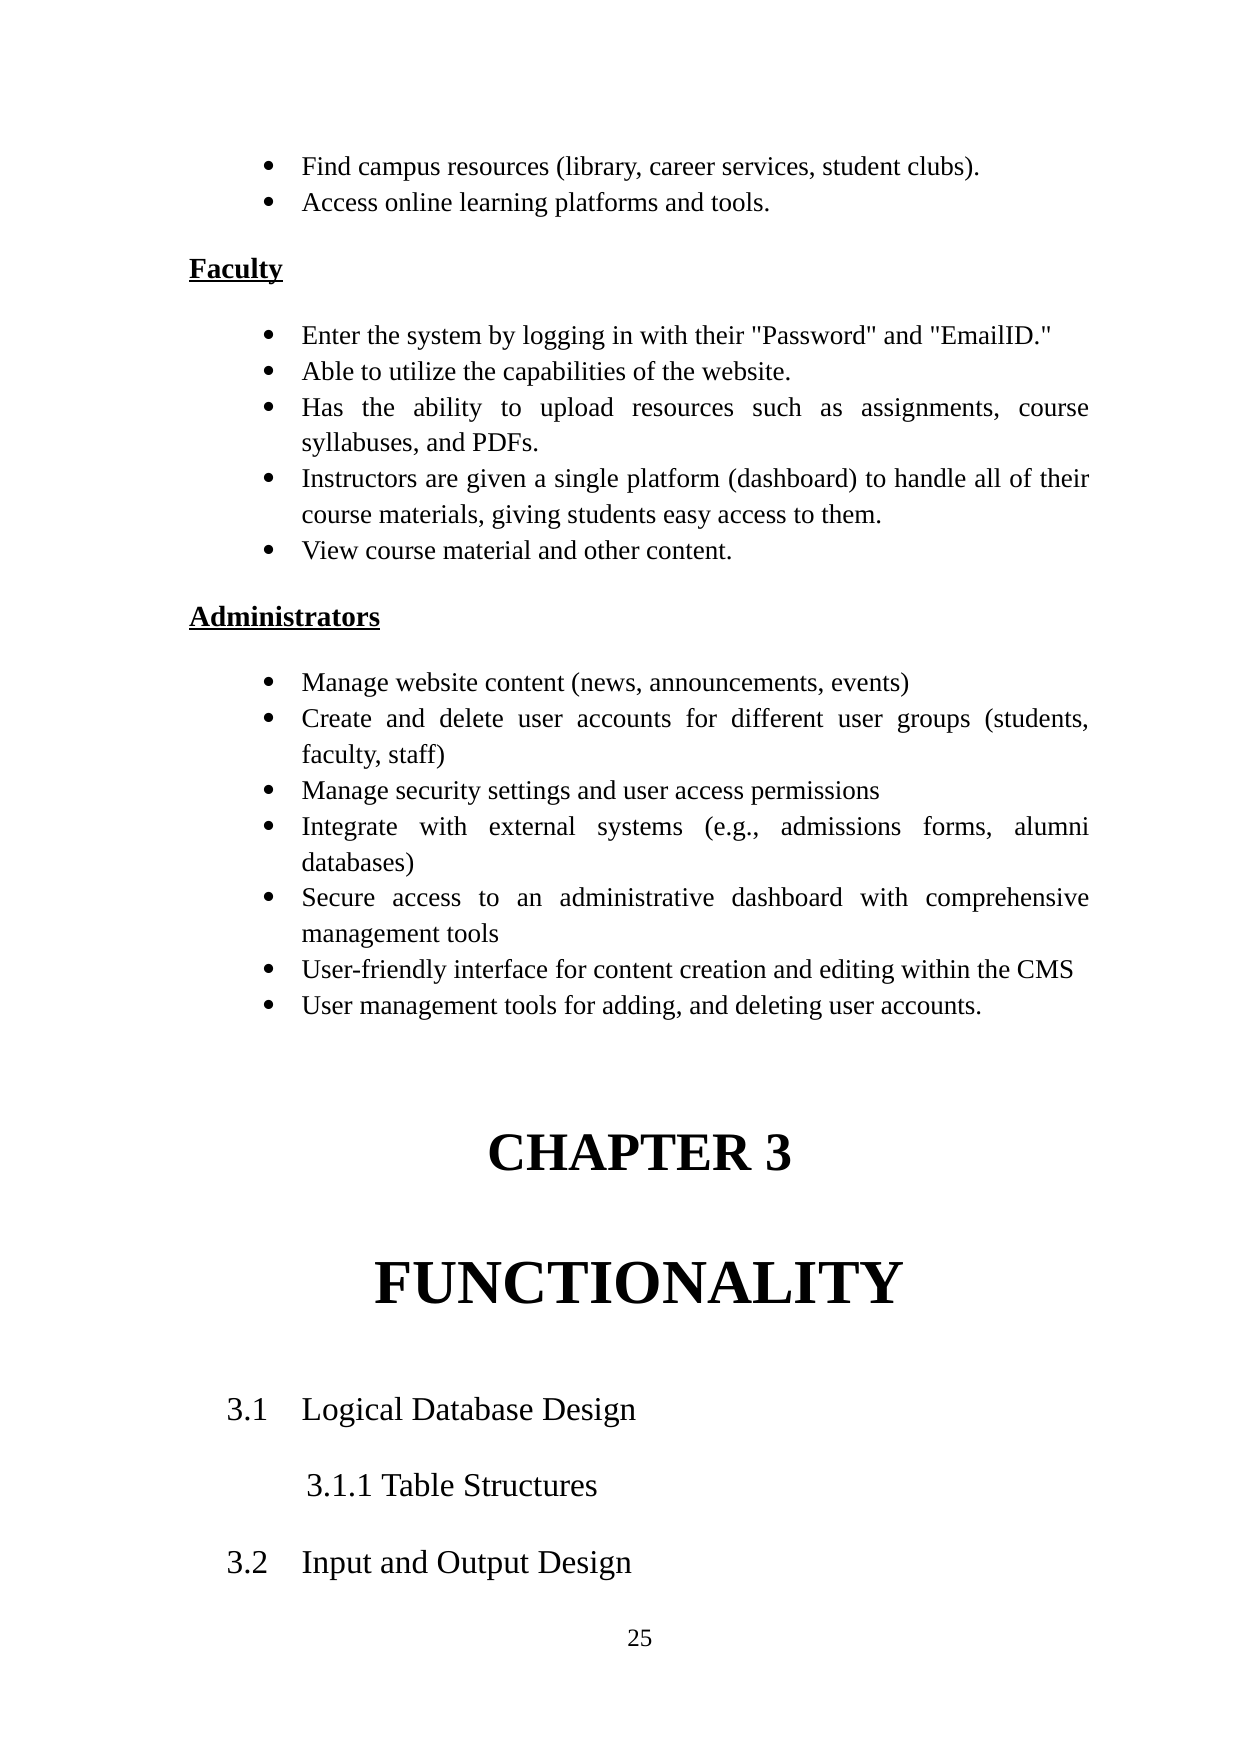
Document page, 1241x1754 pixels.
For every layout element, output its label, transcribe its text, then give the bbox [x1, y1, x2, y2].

list Access online learning platforms and tools. [264, 186, 1090, 217]
text CHAPTER 3 [189, 1120, 1090, 1182]
list Has the ability to upload resources such as assignments, course syllabuses, and PDFs. [264, 391, 1090, 458]
list Create and delete user accounts for different user groups (students, faculty, staff) [264, 702, 1090, 769]
list User-friendly interface for content creation and editing within the CMS [264, 953, 1090, 984]
list View course material and other content. [264, 534, 1090, 565]
list User management tools for adding, and deleting user accounts. [264, 989, 1090, 1020]
text FUNCTIONALITY [189, 1245, 1090, 1317]
list Secure access to an administrative dashboard with comprehensive management tools [264, 882, 1090, 948]
list Manage website content (news, announcements, events) [264, 667, 1090, 698]
text Faculty [189, 251, 1090, 284]
list Input and Output Design [226, 1542, 1090, 1580]
list Integrate with external systems (e.g., admissions forms, alumni databases) [264, 810, 1090, 877]
list Manage security settings and user access permissions [264, 774, 1090, 805]
list Table Structures [306, 1465, 1090, 1504]
list Find campus resources (library, career services, student clubs). [264, 150, 1090, 181]
list Enter the system by logging in with their "Password" and "EmailID." [264, 319, 1090, 350]
list Logical Database Design [226, 1389, 1090, 1427]
list Able to utilize the capabilities of the website. [264, 355, 1090, 386]
text Administrators [189, 599, 1090, 632]
list Instructors are given a single platform (dashboard) to handle all of their course materials, giving students easy access to them. [264, 462, 1090, 529]
